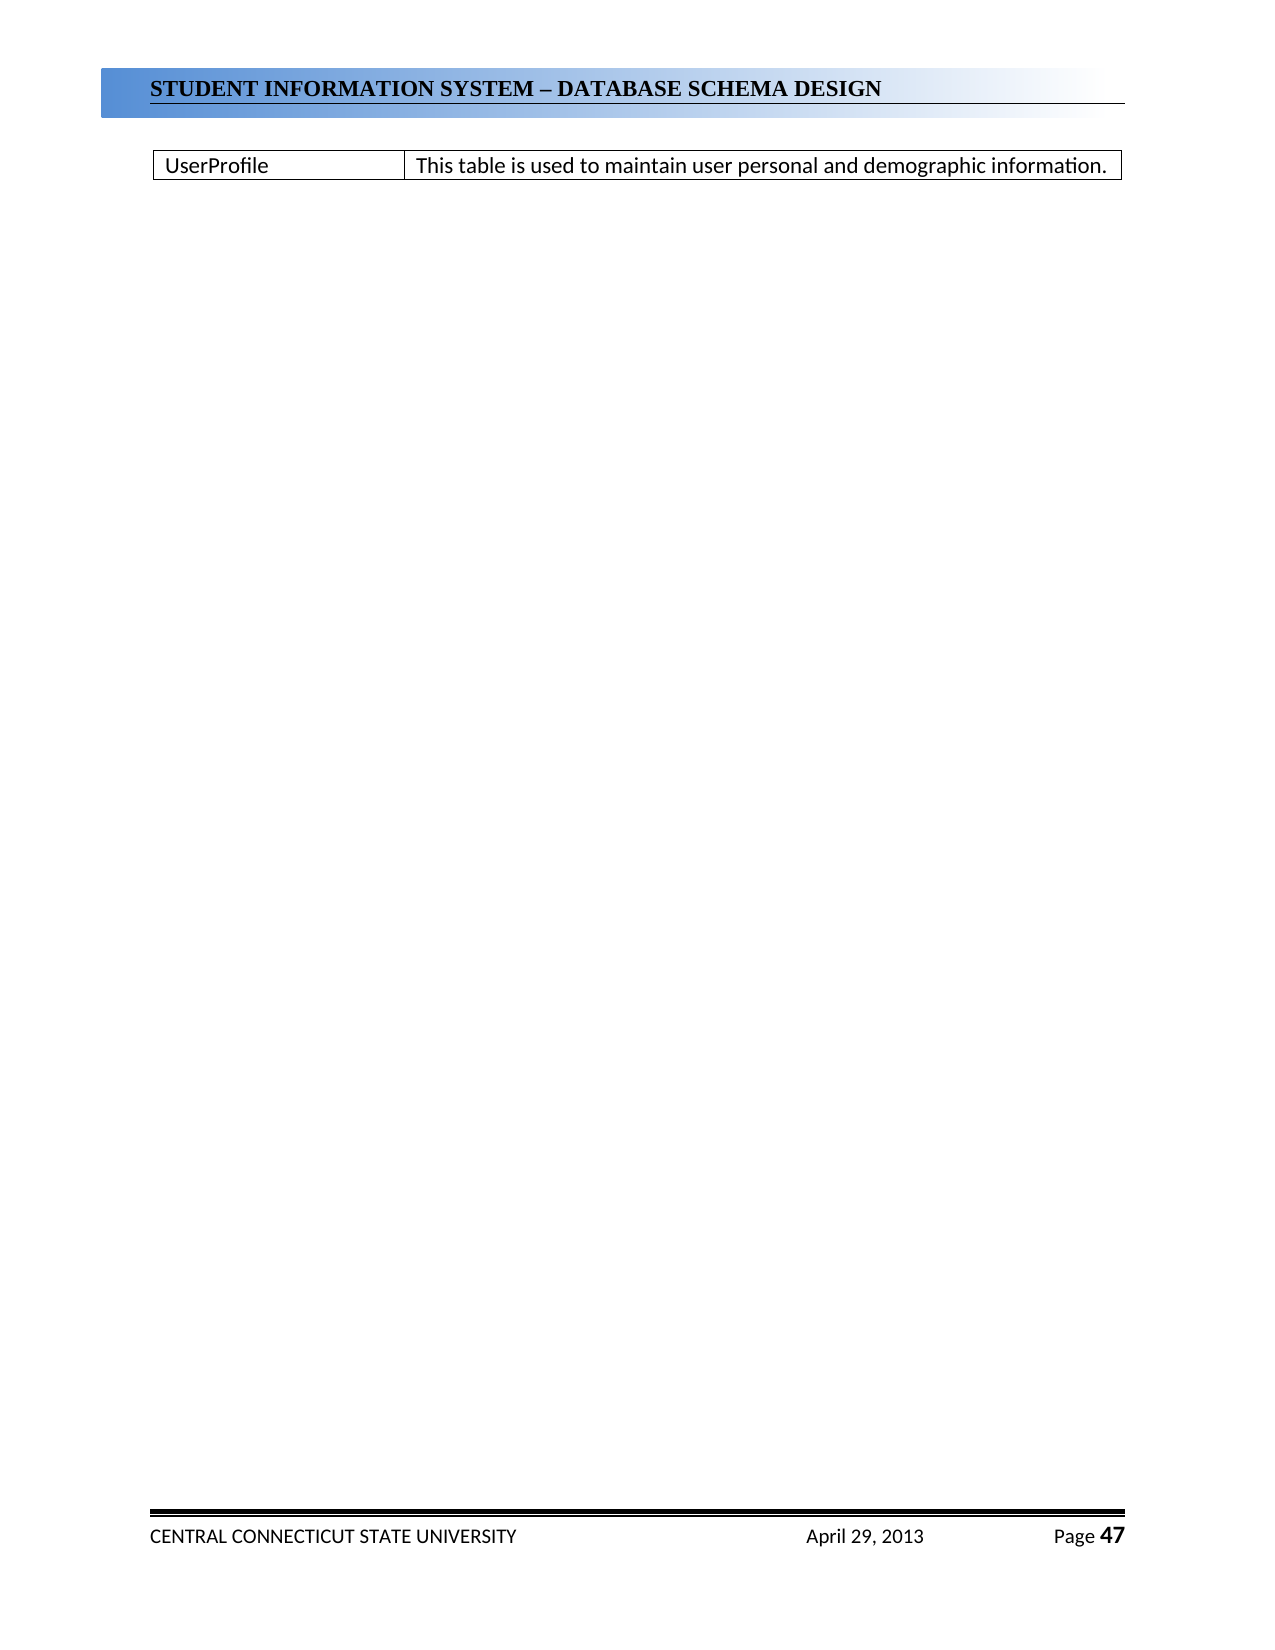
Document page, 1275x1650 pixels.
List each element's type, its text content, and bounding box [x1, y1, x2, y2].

table_cell This table is used to maintain user personal and demographic information. [405, 151, 1121, 179]
table_cell UserProfile [154, 151, 404, 179]
